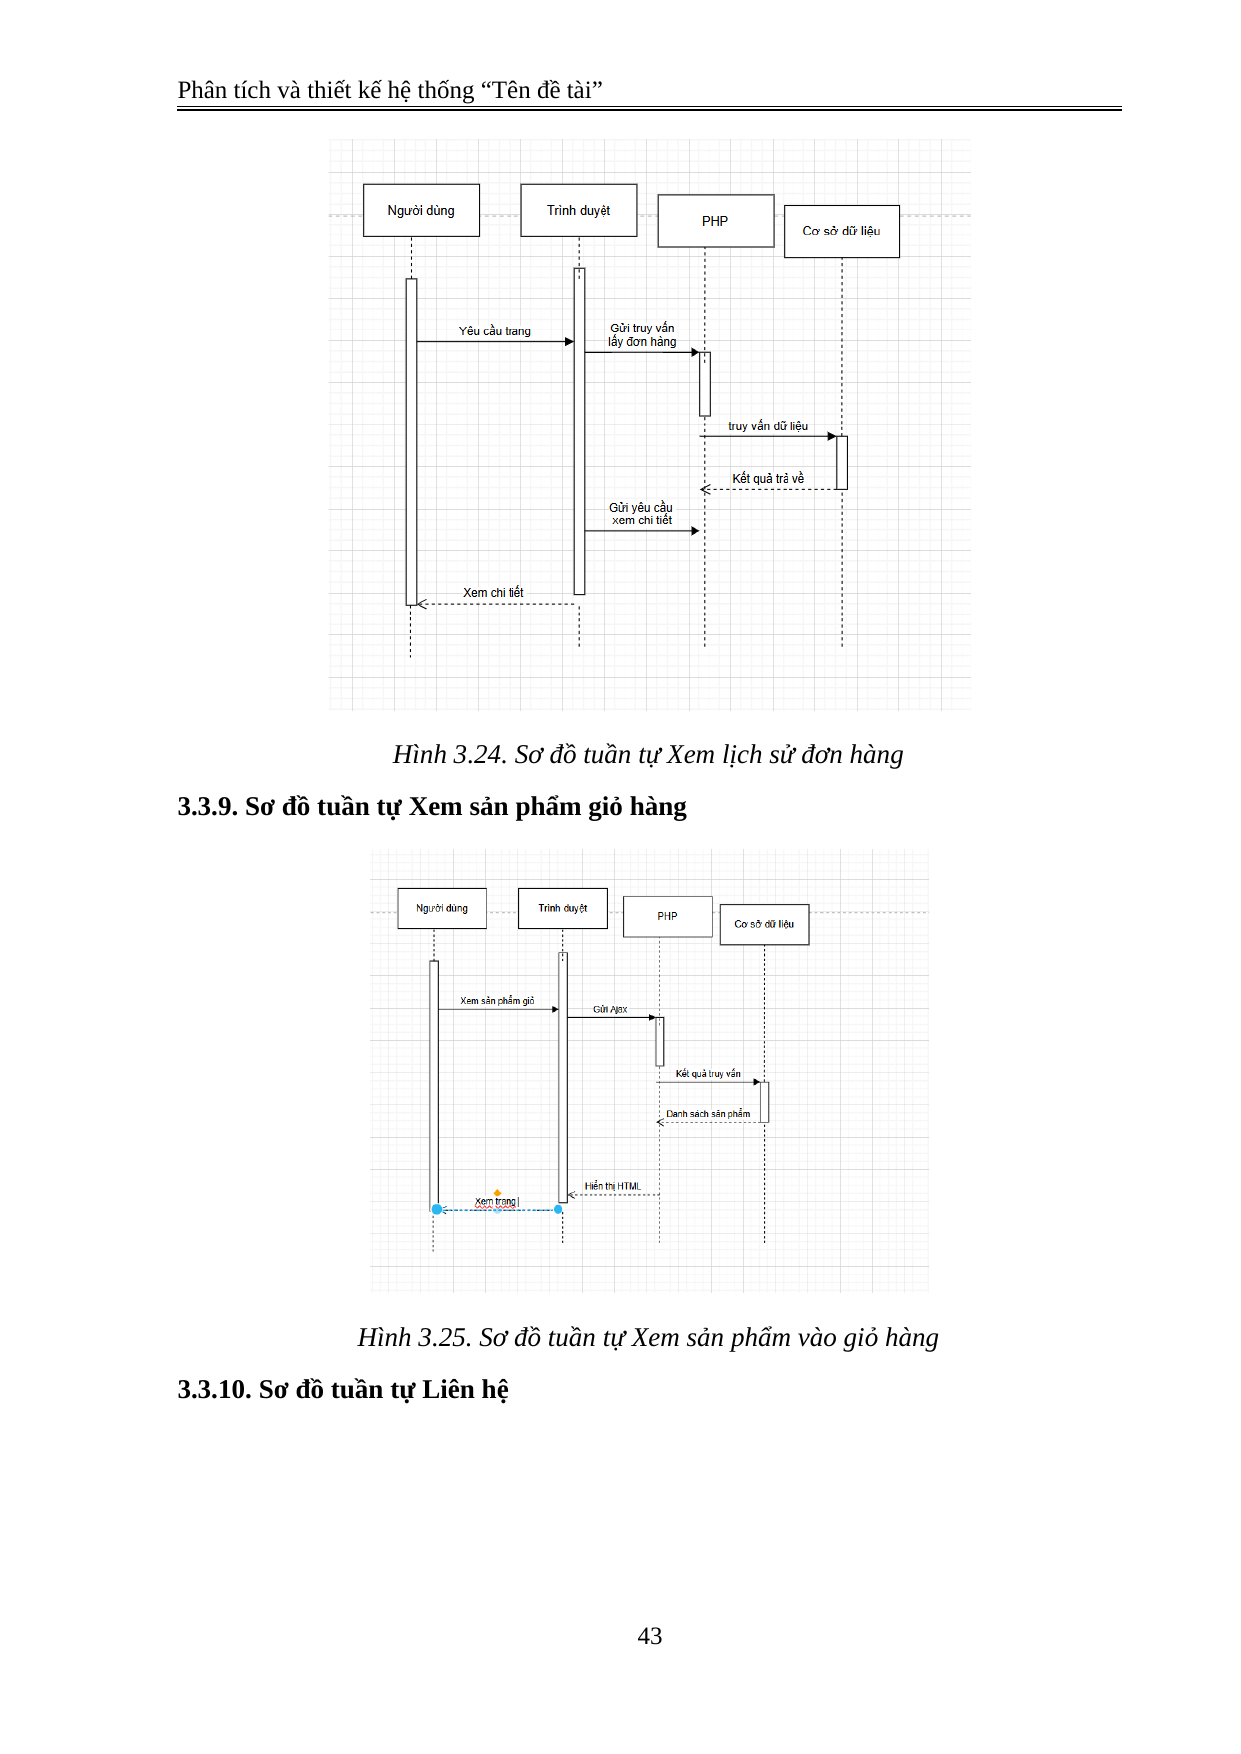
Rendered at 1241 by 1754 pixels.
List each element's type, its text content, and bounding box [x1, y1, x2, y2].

text 3.3.10. Sơ đồ tuần tự Liên hệ [177, 1373, 1122, 1404]
text 3.3.9. Sơ đồ tuần tự Xem sản phẩm giỏ hàng [177, 790, 1122, 822]
picture [370, 849, 930, 1293]
text Hình 3.25. Sơ đồ tuần tự Xem sản phẩm vào giỏ hàng [177, 1321, 1122, 1352]
text Hình 3.24. Sơ đồ tuần tự Xem lịch sử đơn hàng [177, 738, 1122, 769]
picture [328, 139, 971, 711]
